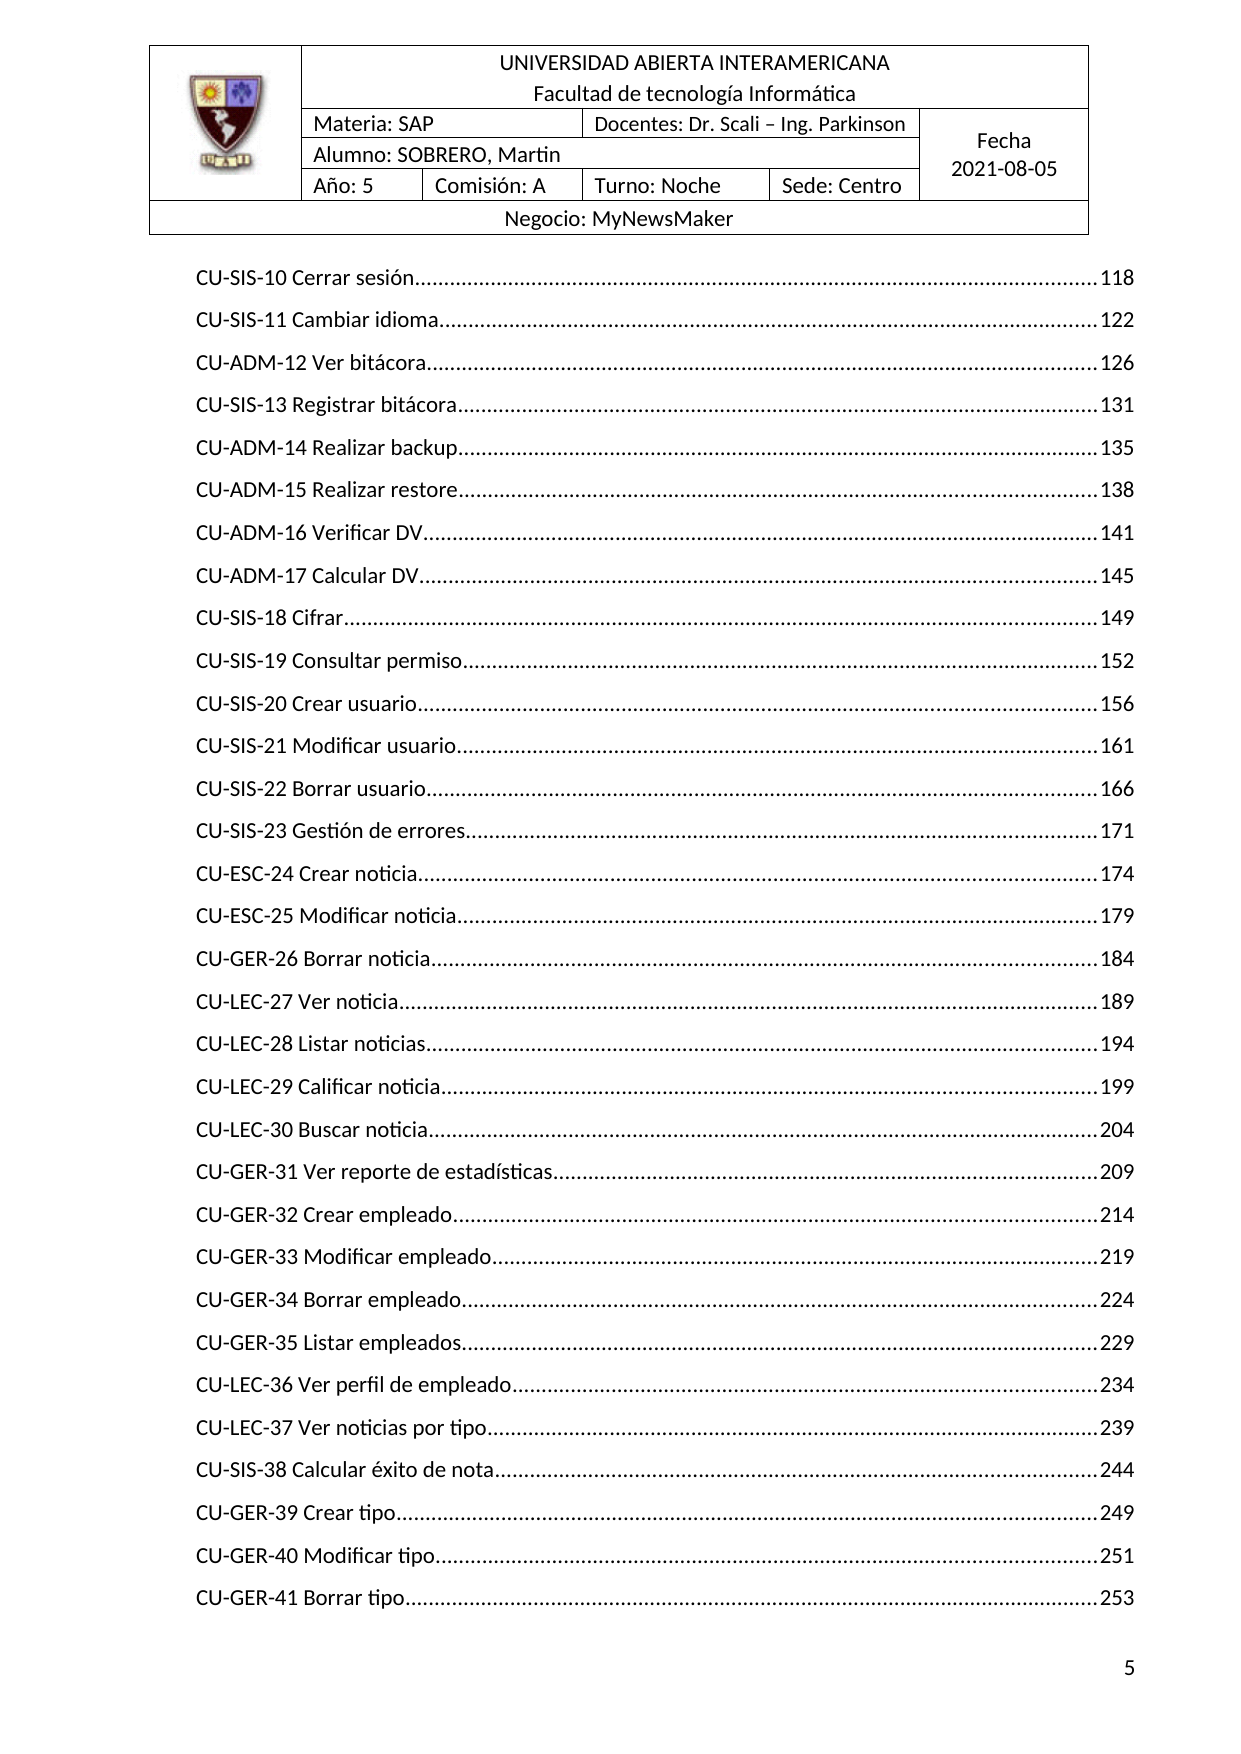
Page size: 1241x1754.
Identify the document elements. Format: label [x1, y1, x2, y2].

picture [175, 67, 276, 180]
